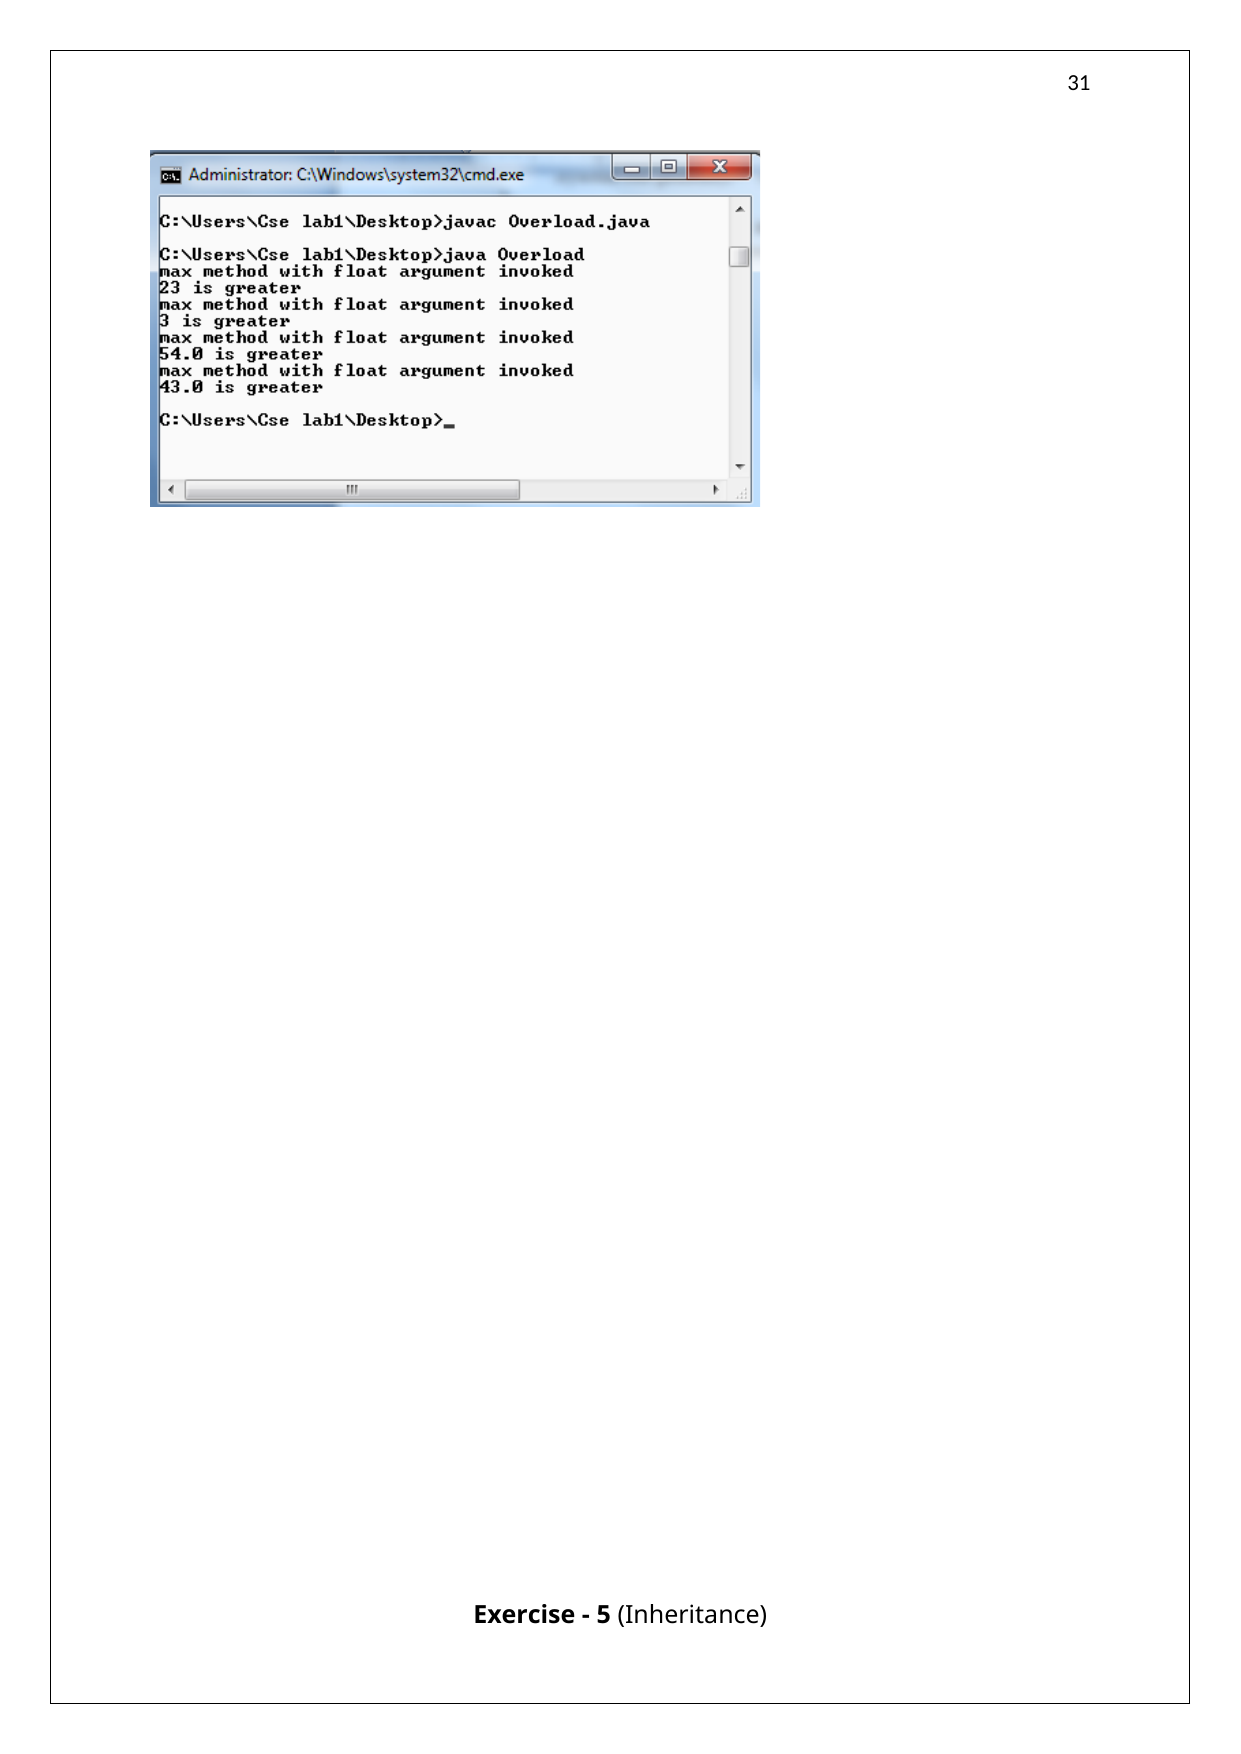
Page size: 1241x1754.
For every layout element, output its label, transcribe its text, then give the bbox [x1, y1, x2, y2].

text Exercise - 5 (Inheritance) [150, 1597, 1090, 1631]
picture [150, 150, 761, 507]
